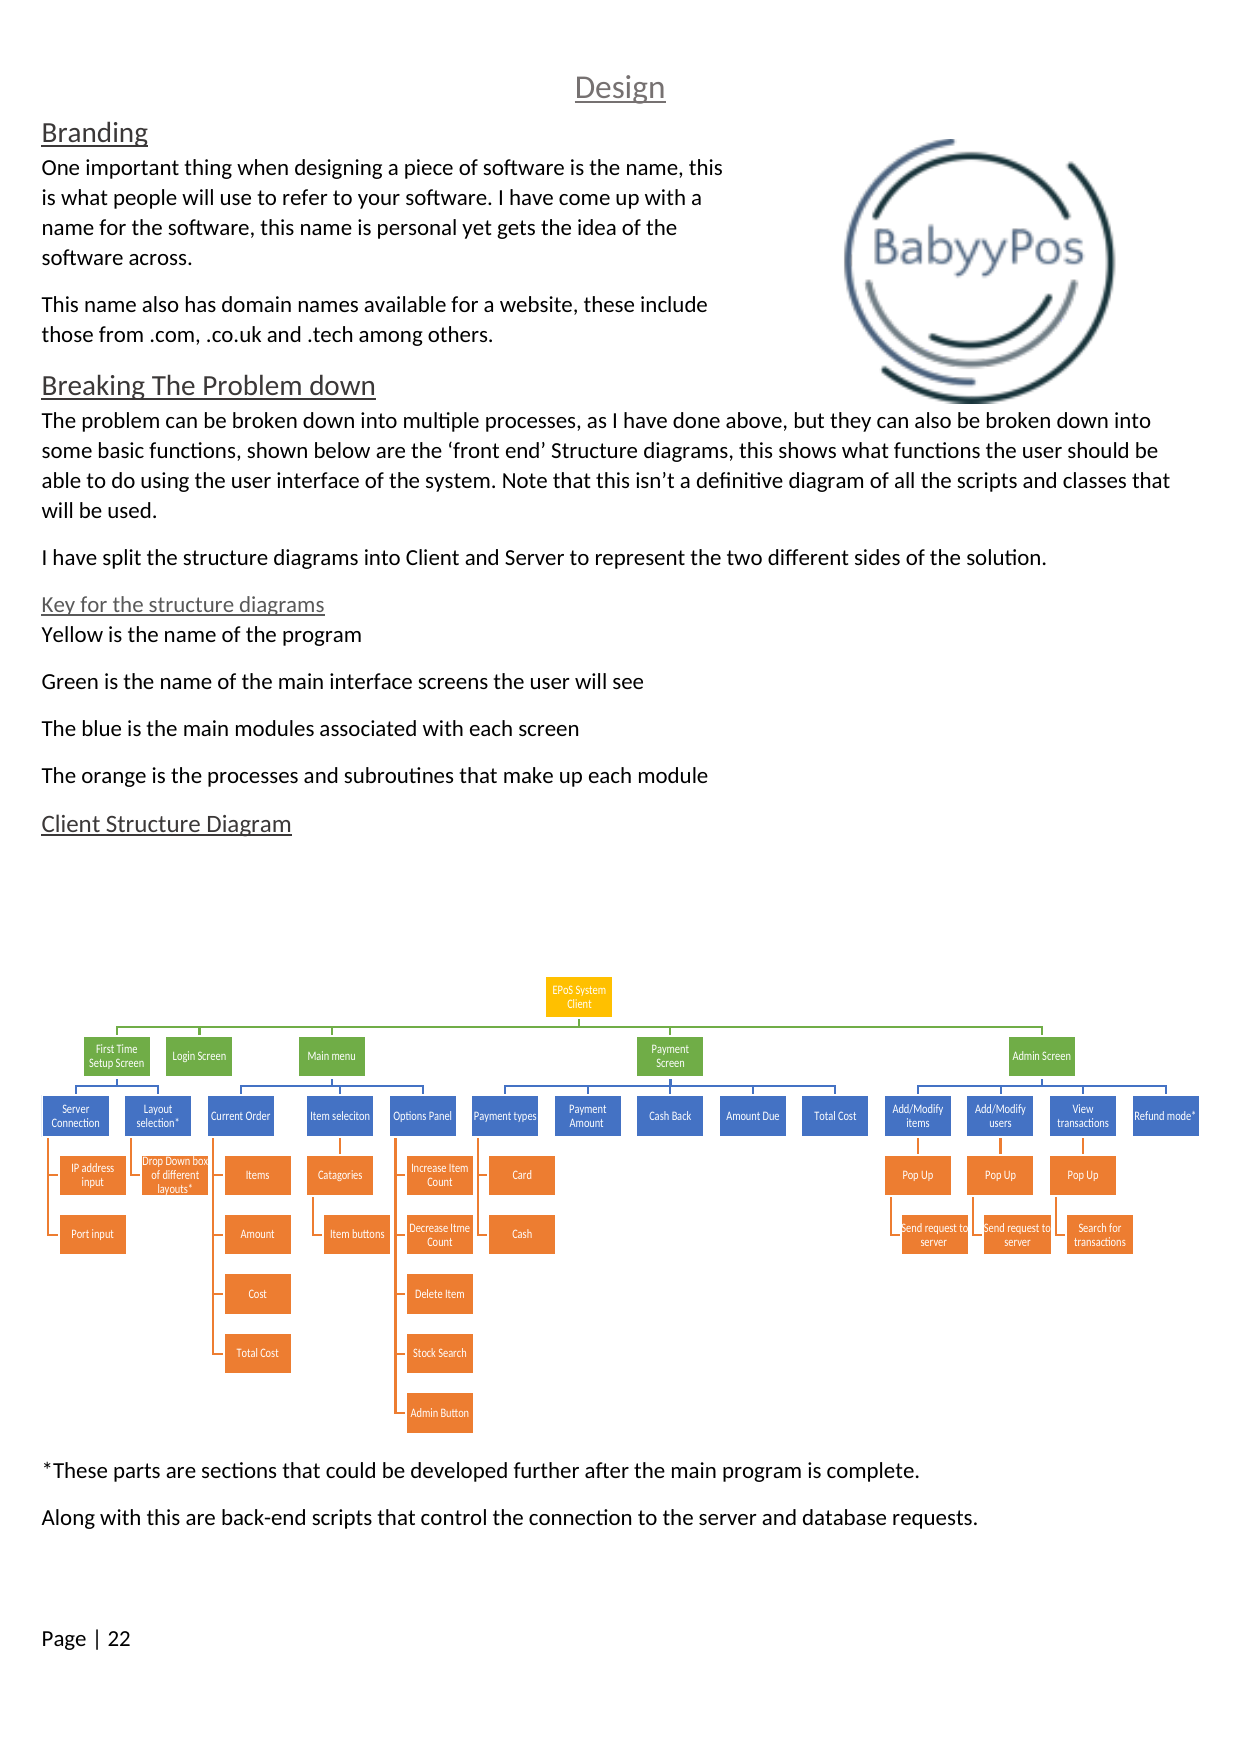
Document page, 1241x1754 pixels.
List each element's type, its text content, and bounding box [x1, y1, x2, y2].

text Along with this are back-end scripts that control the connection to the server and database requests. [41, 1503, 1199, 1531]
subtitle Client Structure Diagram [41, 808, 1199, 838]
text Yellow is the name of the program [41, 621, 1199, 648]
text Green is the name of the main interface screens the user will see [41, 667, 1199, 695]
text The orange is the processes and subroutines that make up each module [41, 761, 1199, 789]
subtitle Design [41, 66, 1199, 107]
text *These parts are sections that could be developed further after the main program is complete. [41, 1456, 1199, 1484]
picture [759, 139, 1202, 404]
subtitle Breaking The Problem down [41, 367, 759, 403]
subtitle Key for the structure diagrams [41, 590, 1199, 618]
text One important thing when designing a piece of software is the name, this is what people will use to refer to your software. I have come up with a name for the software, this name is personal yet gets the idea of the software across. [41, 153, 759, 272]
text This name also has domain names available for a website, these include those from .com, .co.uk and .tech among others. [41, 290, 759, 349]
text The problem can be broken down into multiple processes, as I have done above, but they can also be broken down into some basic functions, shown below are the ‘front end’ Structure diagrams, this shows what functions the user should be able to do using the user interface of the system. Note that this isn’t a definitive diagram of all the scripts and classes that will be used. [41, 406, 1199, 524]
text I have split the structure diagrams into Client and Server to represent the two different sides of the solution. [41, 543, 1199, 571]
subtitle Branding [41, 114, 1199, 150]
text The blue is the main modules associated with each screen [41, 714, 1199, 742]
